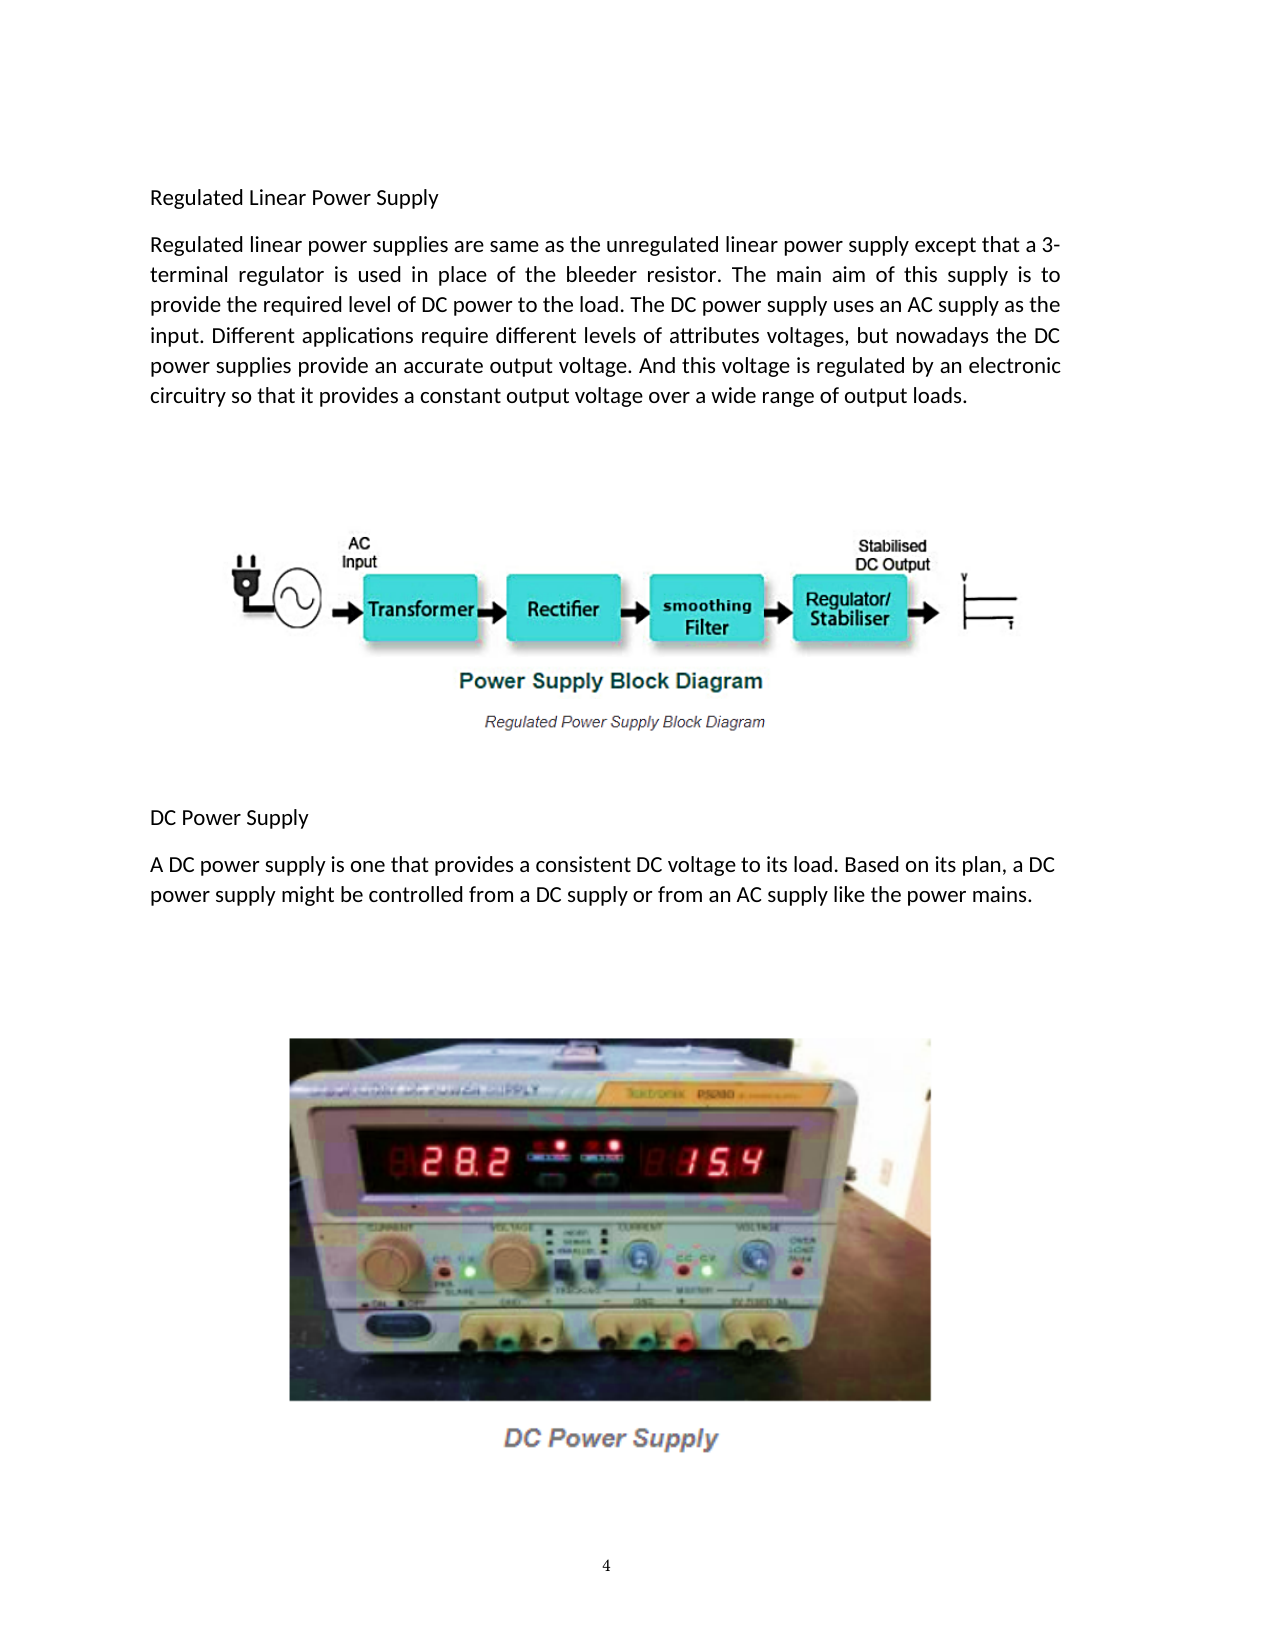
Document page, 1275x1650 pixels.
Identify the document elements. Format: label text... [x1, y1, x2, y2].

text Regulated Linear Power Supply [150, 183, 1062, 211]
picture [233, 995, 980, 1486]
text Regulated linear power supplies are same as the unregulated linear power supply except that a 3-terminal regulator is used in place of the bleeder resistor. The main aim of this supply is to provide the required level of DC power to the load. The DC power supply uses an AC supply as the input. Different applications require different levels of attributes voltages, but nowadays the DC power supplies provide an accurate output voltage. And this voltage is regulated by an electronic circuitry so that it provides a constant output voltage over a wide range of output loads. [150, 230, 1062, 409]
picture [183, 495, 1092, 764]
text DC Power Supply [150, 803, 1062, 831]
text A DC power supply is one that provides a consistent DC voltage to its load. Based on its plan, a DC power supply might be controlled from a DC supply or from an AC supply like the power mains. [150, 850, 1062, 908]
